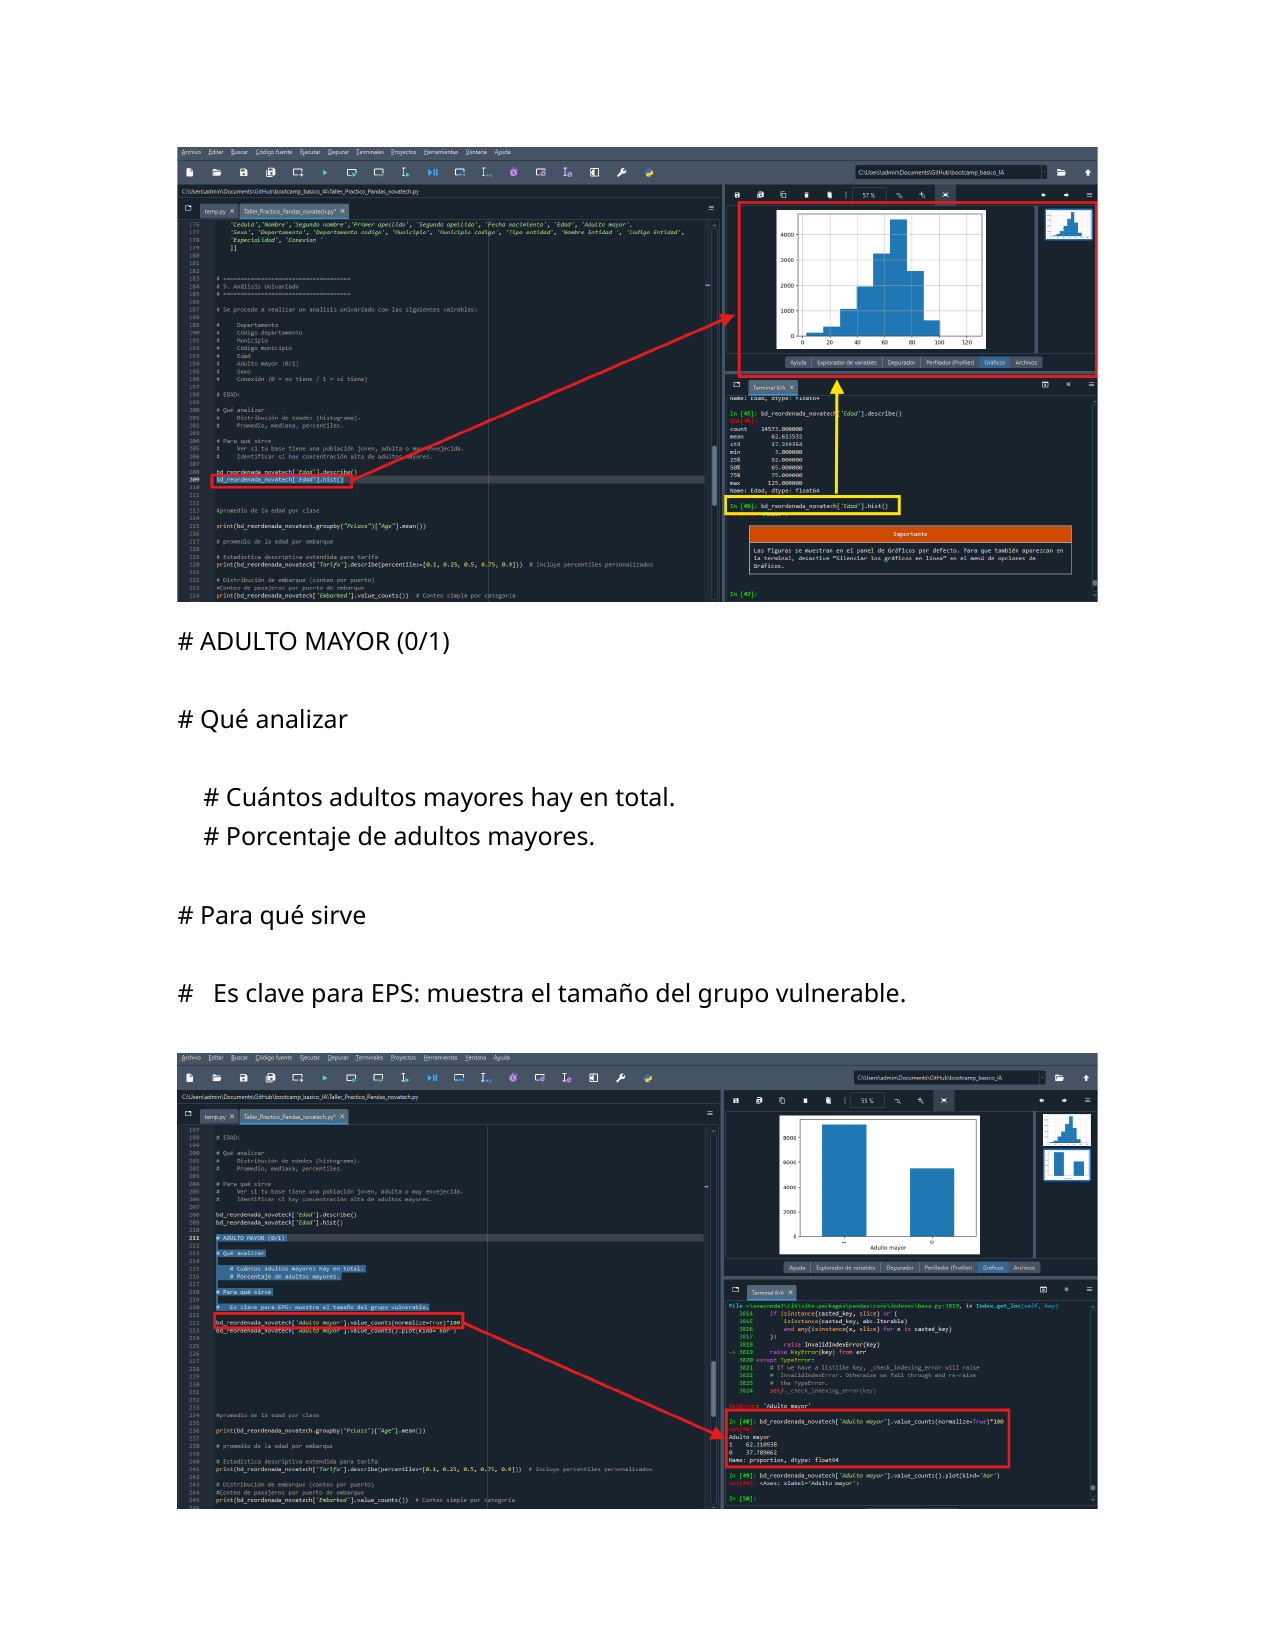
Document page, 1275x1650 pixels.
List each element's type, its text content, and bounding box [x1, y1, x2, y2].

text # ADULTO MAYOR (0/1) [177, 623, 1098, 657]
text # Porcentaje de adultos mayores. [177, 819, 1098, 853]
text # Qué analizar [177, 702, 1098, 736]
text # Cuántos adultos mayores hay en total. [177, 780, 1098, 814]
text # Para qué sirve [177, 897, 1098, 931]
picture [177, 1053, 1098, 1509]
picture [177, 147, 1098, 602]
text # Es clave para EPS: muestra el tamaño del grupo vulnerable. [177, 976, 1098, 1010]
